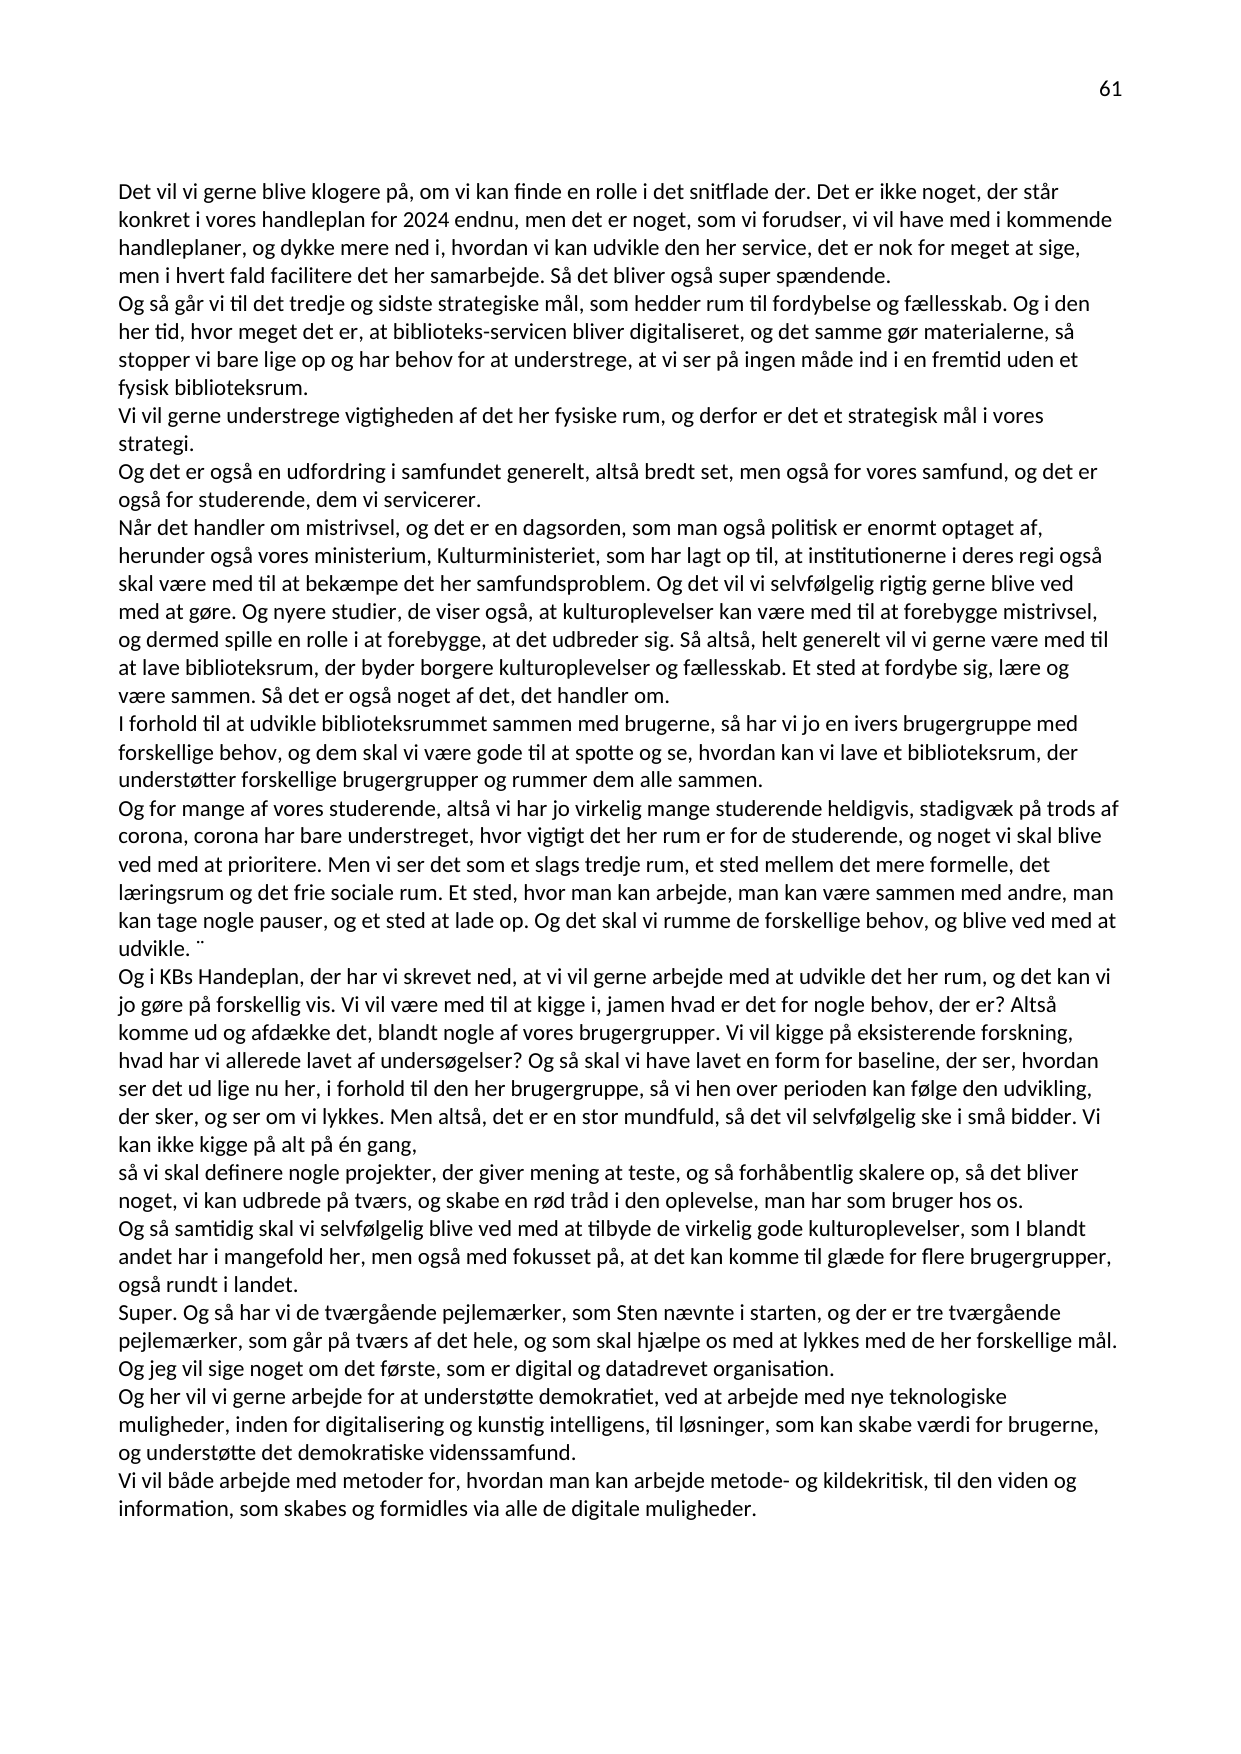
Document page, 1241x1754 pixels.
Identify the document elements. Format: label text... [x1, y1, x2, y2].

text Og så går vi til det tredje og sidste strategiske mål, som hedder rum til fordybelse og fællesskab. Og i den her tid, hvor meget det er, at biblioteks-servicen bliver digitaliseret, og det samme gør materialerne, så stopper vi bare lige op og har behov for at understrege, at vi ser på ingen måde ind i en fremtid uden et fysisk biblioteksrum. [118, 289, 1122, 401]
text Og det er også en udfordring i samfundet generelt, altså bredt set, men også for vores samfund, og det er også for studerende, dem vi servicerer. [118, 457, 1122, 513]
text Det vil vi gerne blive klogere på, om vi kan finde en rolle i det snitflade der. Det er ikke noget, der står konkret i vores handleplan for 2024 endnu, men det er noget, som vi forudser, vi vil have med i kommende handleplaner, og dykke mere ned i, hvordan vi kan udvikle den her service, det er nok for meget at sige, men i hvert fald facilitere det her samarbejde. Så det bliver også super spændende. [118, 177, 1122, 289]
text Og for mange af vores studerende, altså vi har jo virkelig mange studerende heldigvis, stadigvæk på trods af corona, corona har bare understreget, hvor vigtigt det her rum er for de studerende, og noget vi skal blive ved med at prioritere. Men vi ser det som et slags tredje rum, et sted mellem det mere formelle, det læringsrum og det frie sociale rum. Et sted, hvor man kan arbejde, man kan være sammen med andre, man kan tage nogle pauser, og et sted at lade op. Og det skal vi rumme de forskellige behov, og blive ved med at udvikle. ¨ [118, 794, 1122, 962]
text Når det handler om mistrivsel, og det er en dagsorden, som man også politisk er enormt optaget af, herunder også vores ministerium, Kulturministeriet, som har lagt op til, at institutionerne i deres regi også skal være med til at bekæmpe det her samfundsproblem. Og det vil vi selvfølgelig rigtig gerne blive ved med at gøre. Og nyere studier, de viser også, at kulturoplevelser kan være med til at forebygge mistrivsel, og dermed spille en rolle i at forebygge, at det udbreder sig. Så altså, helt generelt vil vi gerne være med til at lave biblioteksrum, der byder borgere kulturoplevelser og fællesskab. Et sted at fordybe sig, lære og være sammen. Så det er også noget af det, det handler om. [118, 513, 1122, 709]
text Vi vil gerne understrege vigtigheden af det her fysiske rum, og derfor er det et strategisk mål i vores strategi. [118, 401, 1122, 457]
text Og så samtidig skal vi selvfølgelig blive ved med at tilbyde de virkelig gode kulturoplevelser, som I blandt andet har i mangefold her, men også med fokusset på, at det kan komme til glæde for flere brugergrupper, også rundt i landet. [118, 1214, 1122, 1298]
text Og i KBs Handeplan, der har vi skrevet ned, at vi vil gerne arbejde med at udvikle det her rum, og det kan vi jo gøre på forskellig vis. Vi vil være med til at kigge i, jamen hvad er det for nogle behov, der er? Altså komme ud og afdække det, blandt nogle af vores brugergrupper. Vi vil kigge på eksisterende forskning, hvad har vi allerede lavet af undersøgelser? Og så skal vi have lavet en form for baseline, der ser, hvordan ser det ud lige nu her, i forhold til den her brugergruppe, så vi hen over perioden kan følge den udvikling, der sker, og ser om vi lykkes. Men altså, det er en stor mundfuld, så det vil selvfølgelig ske i små bidder. Vi kan ikke kigge på alt på én gang, [118, 962, 1122, 1158]
text Og her vil vi gerne arbejde for at understøtte demokratiet, ved at arbejde med nye teknologiske muligheder, inden for digitalisering og kunstig intelligens, til løsninger, som kan skabe værdi for brugerne, og understøtte det demokratiske videnssamfund. [118, 1382, 1122, 1466]
text så vi skal definere nogle projekter, der giver mening at teste, og så forhåbentlig skalere op, så det bliver noget, vi kan udbrede på tværs, og skabe en rød tråd i den oplevelse, man har som bruger hos os. [118, 1158, 1122, 1214]
text I forhold til at udvikle biblioteksrummet sammen med brugerne, så har vi jo en ivers brugergruppe med forskellige behov, og dem skal vi være gode til at spotte og se, hvordan kan vi lave et biblioteksrum, der understøtter forskellige brugergrupper og rummer dem alle sammen. [118, 709, 1122, 794]
text Super. Og så har vi de tværgående pejlemærker, som Sten nævnte i starten, og der er tre tværgående pejlemærker, som går på tværs af det hele, og som skal hjælpe os med at lykkes med de her forskellige mål. [118, 1298, 1122, 1354]
text Vi vil både arbejde med metoder for, hvordan man kan arbejde metode- og kildekritisk, til den viden og information, som skabes og formidles via alle de digitale muligheder. [118, 1466, 1122, 1522]
text Og jeg vil sige noget om det første, som er digital og datadrevet organisation. [118, 1354, 1122, 1382]
